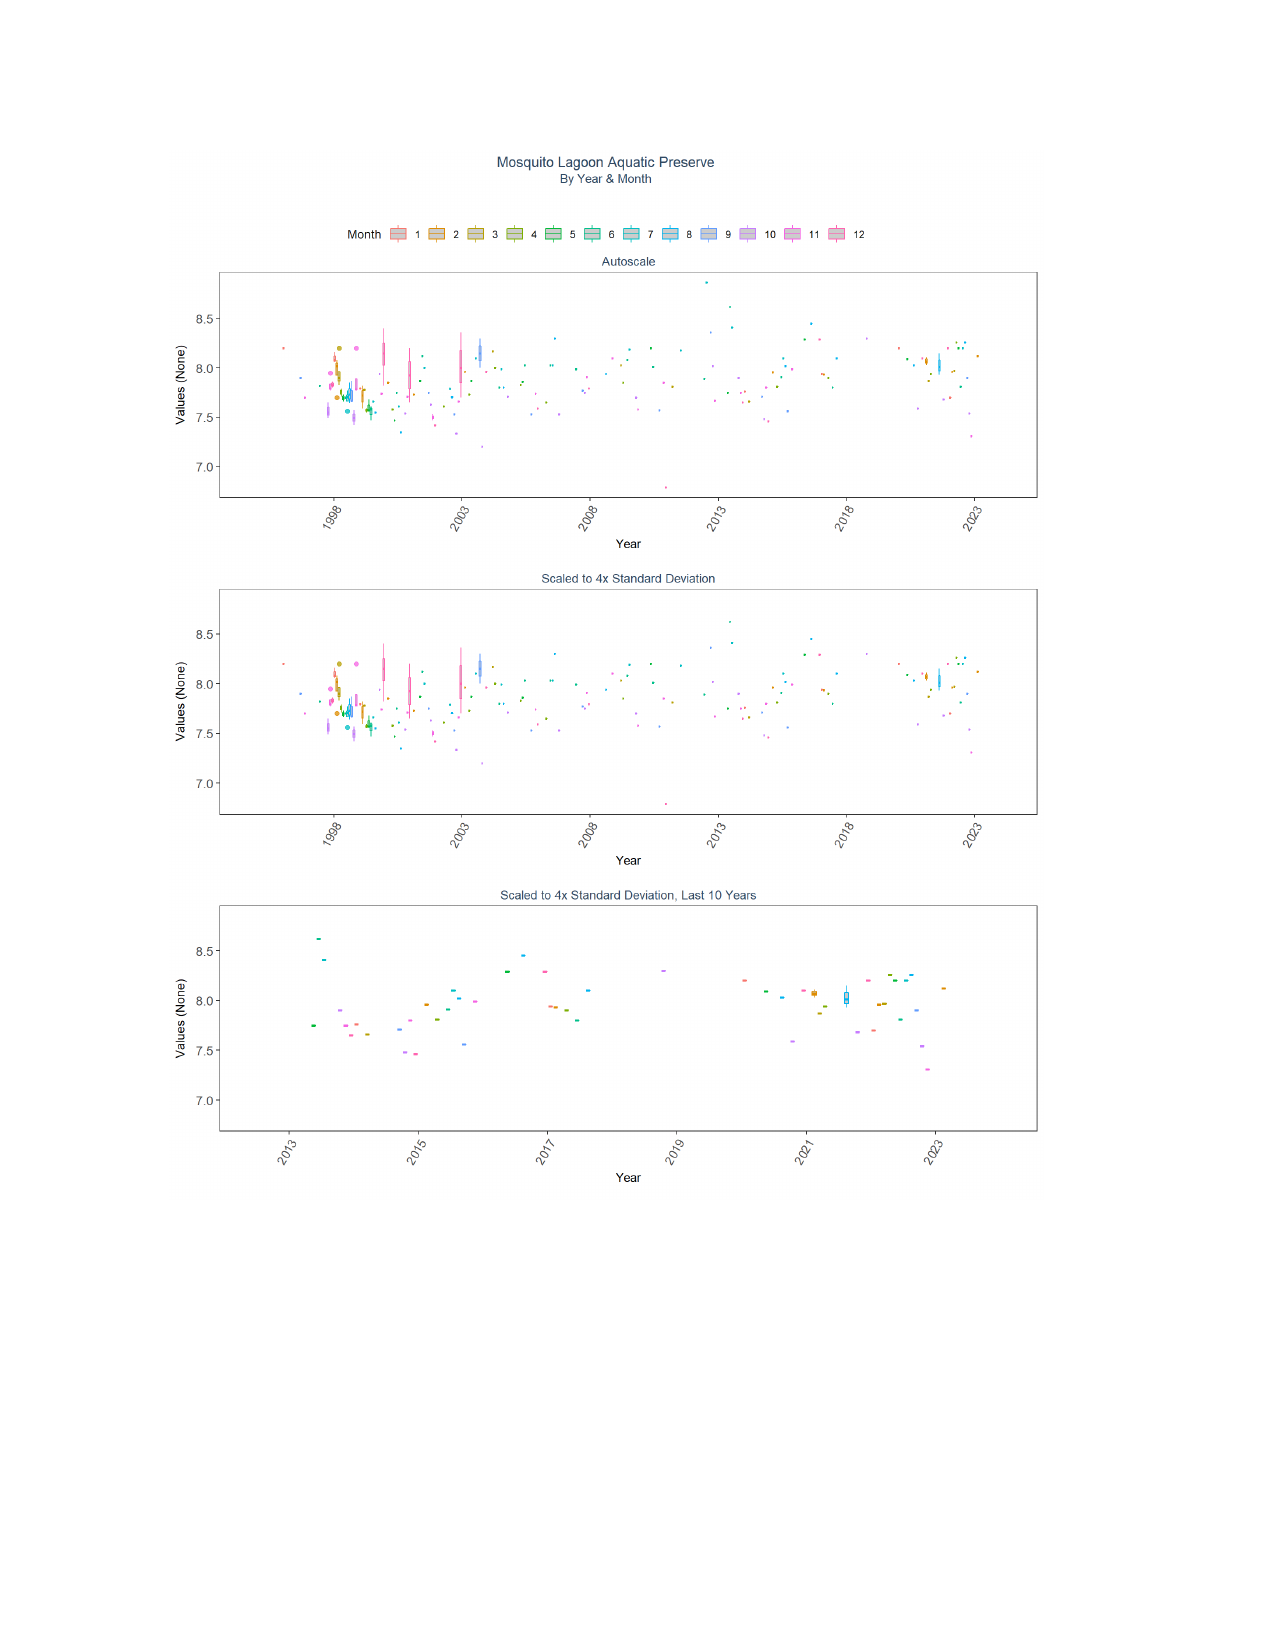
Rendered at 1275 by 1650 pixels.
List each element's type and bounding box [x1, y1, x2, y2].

picture [168, 150, 1044, 1200]
